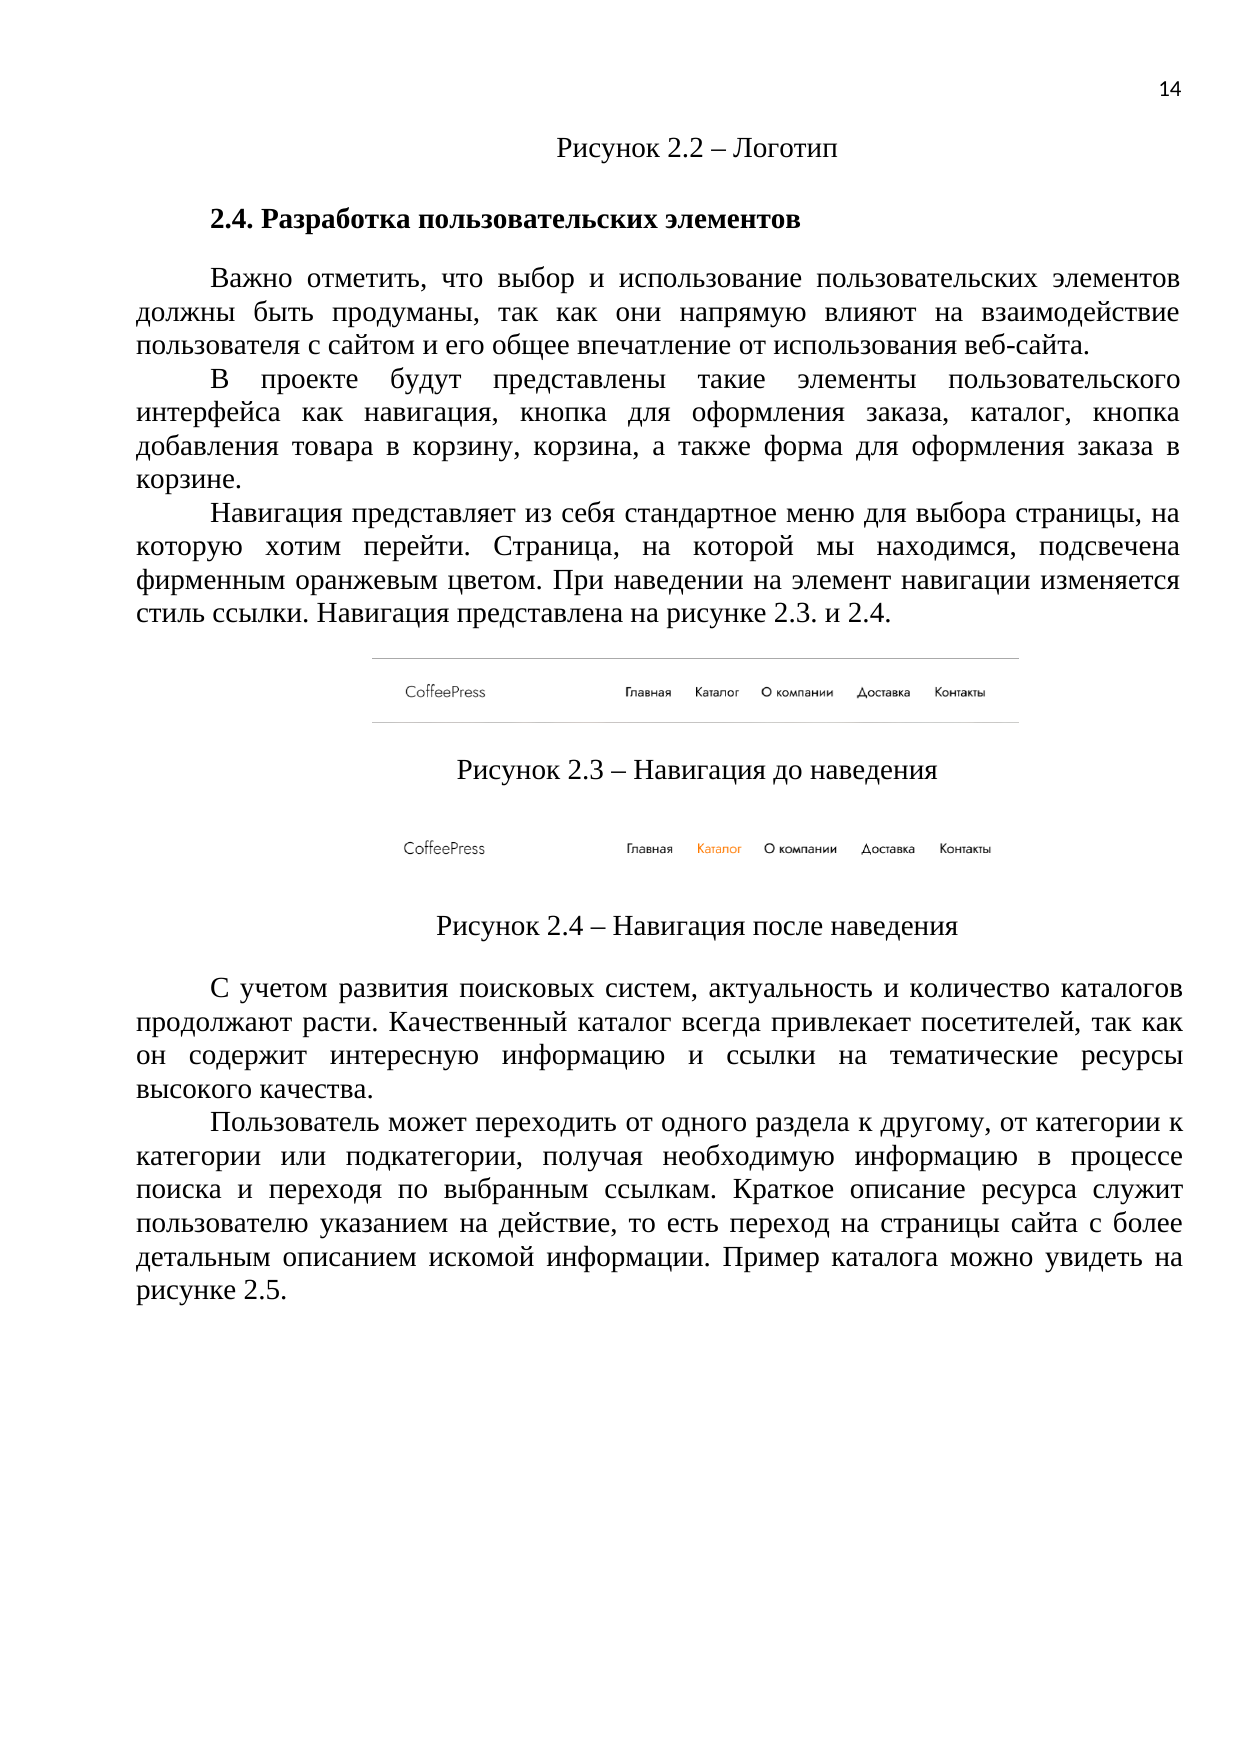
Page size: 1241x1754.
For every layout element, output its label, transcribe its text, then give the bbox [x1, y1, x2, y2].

text С учетом развития поисковых систем, актуальность и количество каталогов продолжают расти. Качественный каталог всегда привлекает посетителей, так как он содержит интересную информацию и ссылки на тематические ресурсы высокого качества. [136, 970, 1184, 1104]
text Рисунок 2.3 – Навигация до наведения [136, 752, 1184, 786]
picture [369, 815, 1025, 879]
text Важно отметить, что выбор и использование пользовательских элементов должны быть продуманы, так как они напрямую влияют на взаимодействие пользователя с сайтом и его общее впечатление от использования веб-сайта. [136, 260, 1181, 361]
text 2.4. Разработка пользовательских элементов [136, 202, 1181, 235]
picture [372, 658, 1019, 723]
text Пользователь может переходить от одного раздела к другому, от категории к категории или подкатегории, получая необходимую информацию в процессе поиска и переходя по выбранным ссылкам. Краткое описание ресурса служит пользователю указанием на действие, то есть переход на страницы сайта с более детальным описанием искомой информации. Пример каталога можно увидеть на рисунке 2.5. [136, 1104, 1184, 1306]
text Навигация представляет из себя стандартное меню для выбора страницы, на которую хотим перейти. Страница, на которой мы находимся, подсвечена фирменным оранжевым цветом. При наведении на элемент навигации изменяется стиль ссылки. Навигация представлена на рисунке 2.3. и 2.4. [136, 495, 1181, 629]
text Рисунок 2.2 – Логотип [136, 131, 1184, 164]
text В проекте будут представлены такие элементы пользовательского интерфейса как навигация, кнопка для оформления заказа, каталог, кнопка добавления товара в корзину, корзина, а также форма для оформления заказа в корзине. [136, 361, 1181, 495]
text Рисунок 2.4 – Навигация после наведения [136, 908, 1184, 941]
